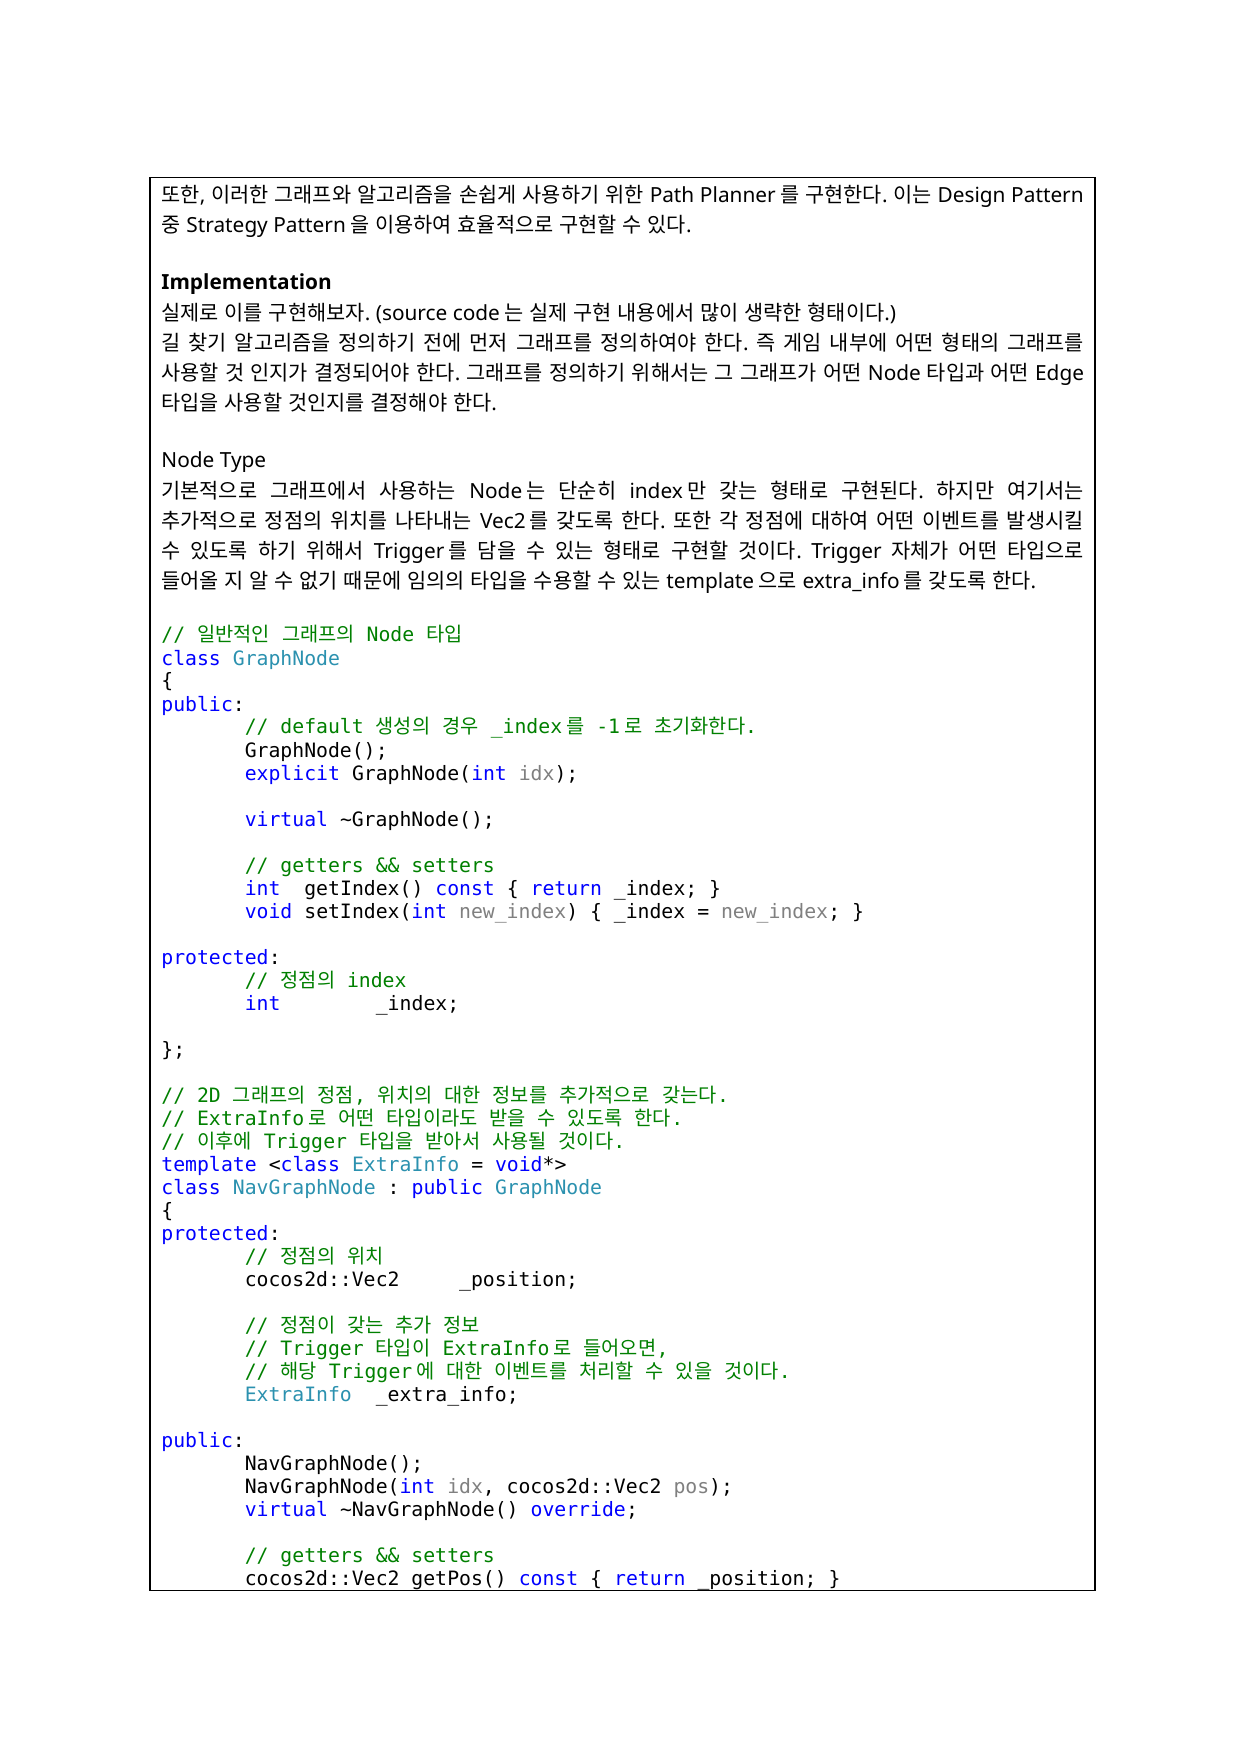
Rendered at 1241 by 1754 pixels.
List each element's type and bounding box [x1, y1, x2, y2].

table_cell [151, 178, 1094, 1590]
